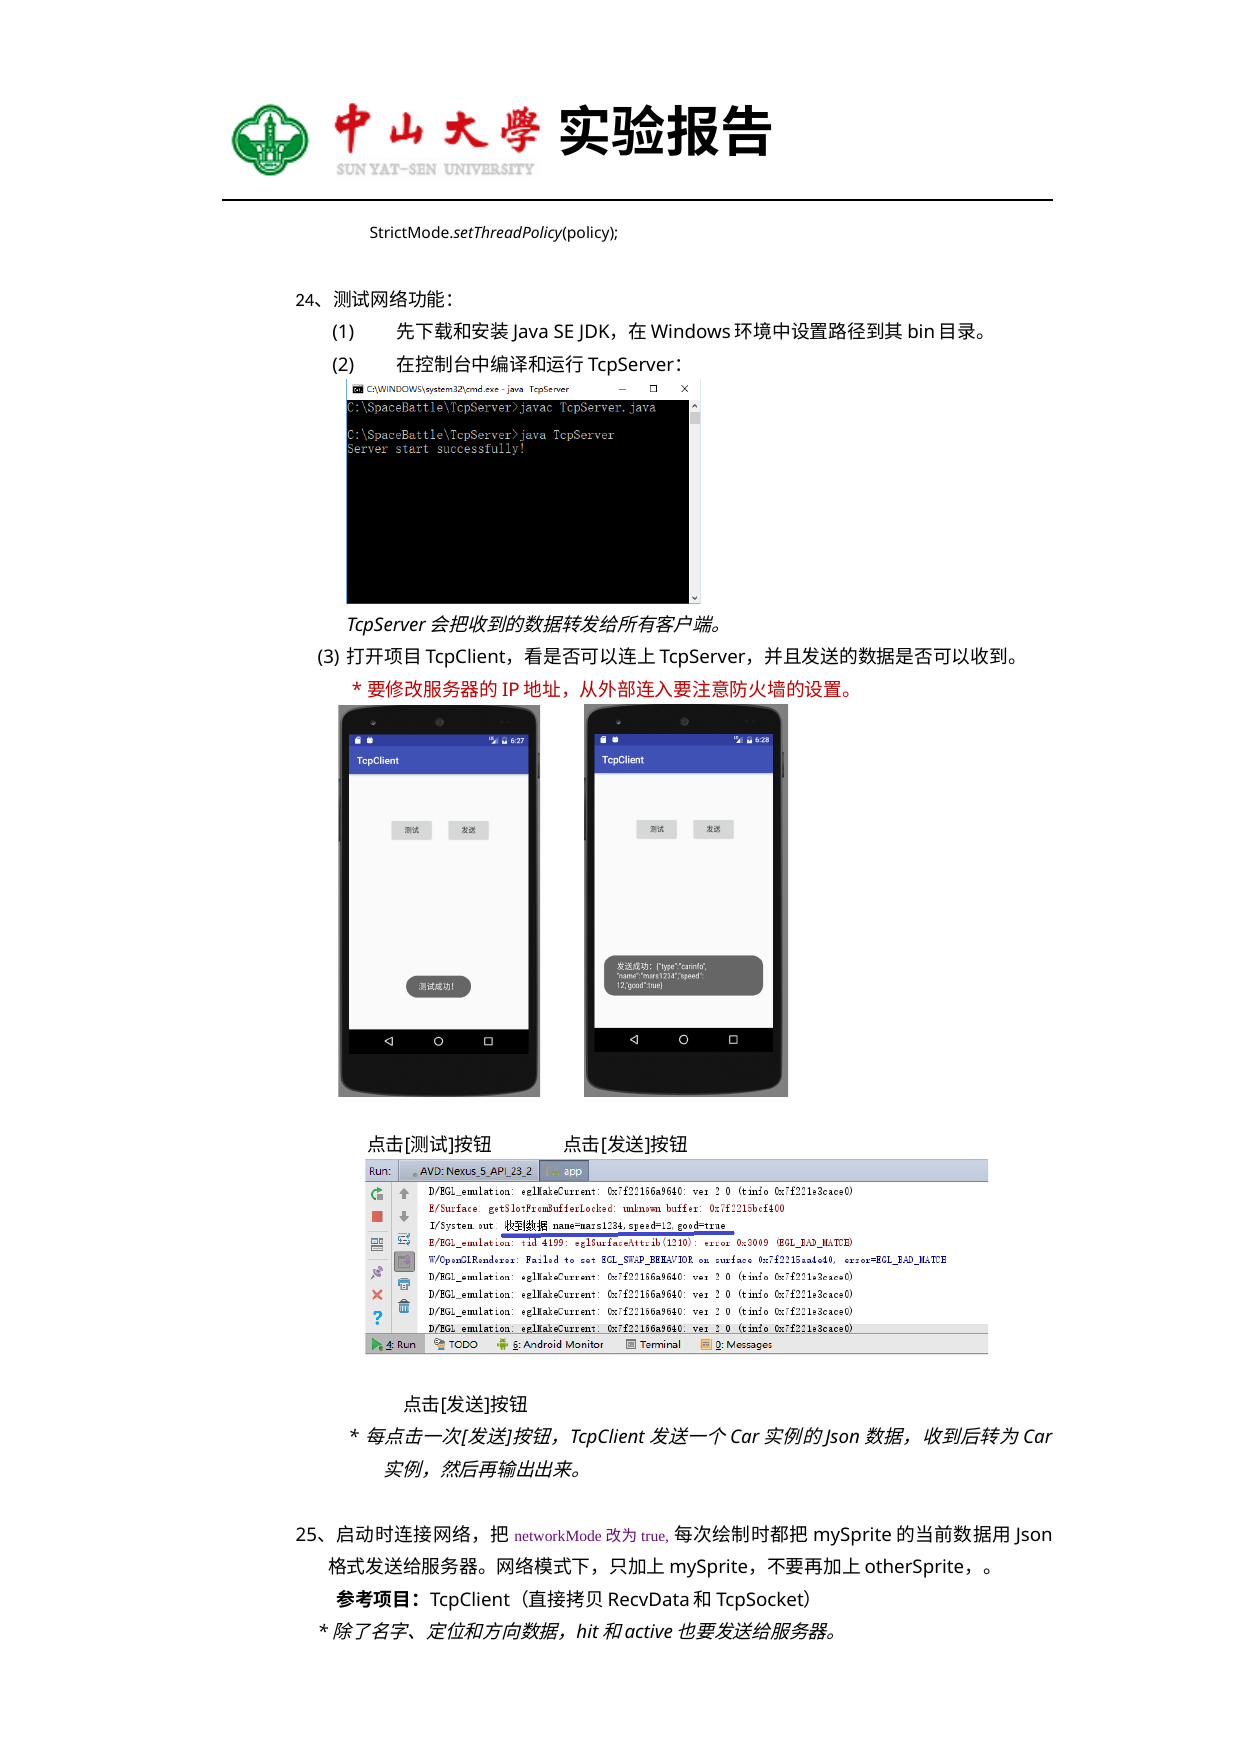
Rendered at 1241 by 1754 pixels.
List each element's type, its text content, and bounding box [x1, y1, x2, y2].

list 打开项目TcpClient，看是否可以连上TcpServer，并且发送的数据是否可以收到。 * 要修改服务器的IP地址，从外部连入要注意防火墙的设置。 [317, 639, 1053, 704]
list 先下载和安装Java SE JDK，在Windows环境中设置路径到其bin目录。 [332, 314, 1053, 347]
list TcpServer会把收到的数据转发给所有客户端。 [346, 607, 1053, 639]
picture [338, 705, 541, 1097]
picture [346, 379, 701, 604]
list 24、测试网络功能： [295, 282, 1053, 314]
picture [584, 704, 789, 1097]
text StrictMode.setThreadPolicy(policy); [369, 217, 1053, 249]
text 25、启动时连接网络，把networkMode改为true, 每次绘制时都把mySprite的当前数据用Json格式发送给服务器。网络模式下，只加上mySprite，不要再加上otherSprite，。 [295, 1517, 1053, 1582]
text 参考项目：TcpClient（直接拷贝RecvData和TcpSocket） * 除了名字、定位和方向数据，hit和active也要发送给服务器。 [317, 1582, 1053, 1647]
list 在控制台中编译和运行TcpServer： [332, 347, 1053, 379]
list * 每点击一次[发送]按钮，TcpClient发送一个Car实例的Json数据，收到后转为Car实例，然后再输出出来。 [332, 1419, 1053, 1484]
list 点击[测试]按钮 点击[发送]按钮 [309, 1127, 1053, 1159]
list 点击[发送]按钮 [309, 1387, 1053, 1419]
picture [365, 1159, 989, 1355]
picture [221, 98, 543, 182]
